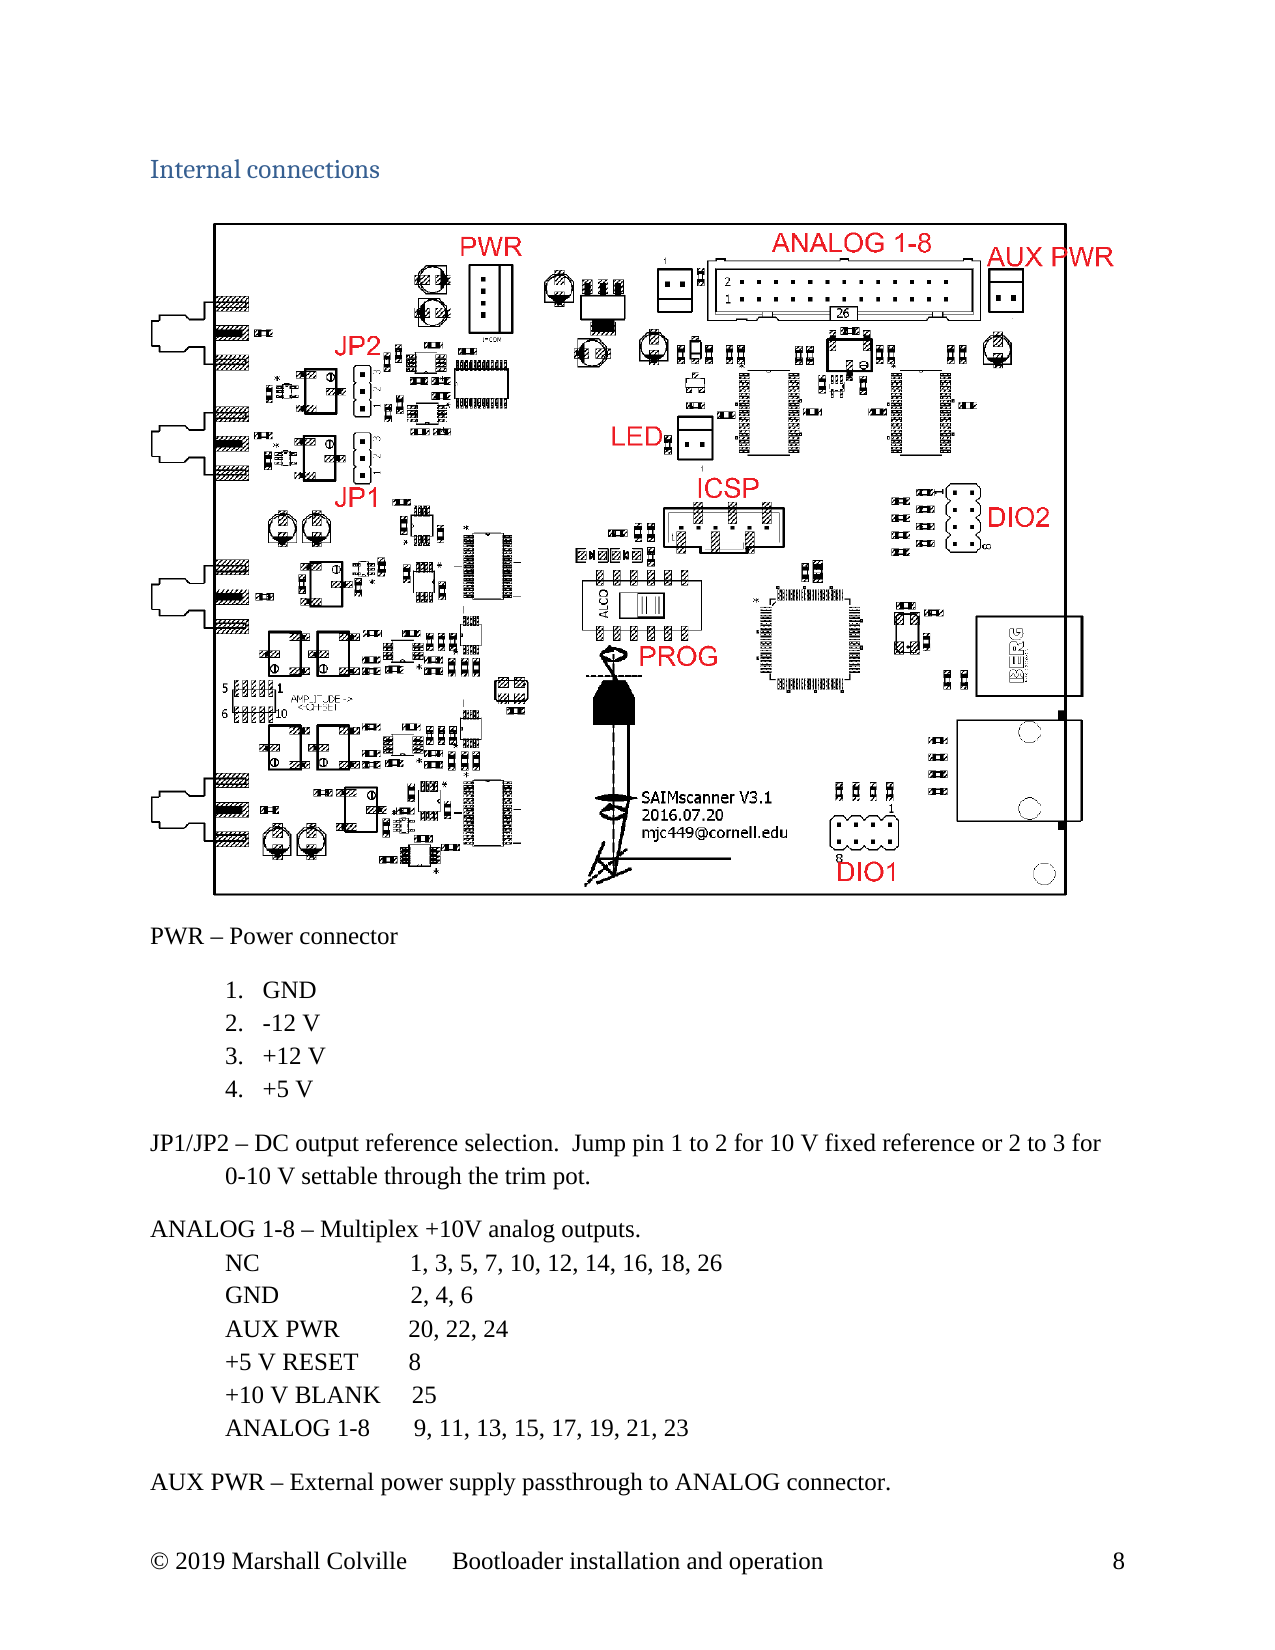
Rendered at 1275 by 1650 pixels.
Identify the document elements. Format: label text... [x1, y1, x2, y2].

text AUX PWR – External power supply passthrough to ANALOG connector. [150, 1467, 1125, 1495]
text NC 1, 3, 5, 7, 10, 12, 14, 16, 18, 26 [150, 1248, 1125, 1276]
picture [150, 190, 1125, 896]
text ANALOG 1-8 9, 11, 13, 15, 17, 19, 21, 23 [150, 1413, 1125, 1441]
text PWR – Power connector [150, 921, 1125, 950]
list +12 V [225, 1041, 1125, 1069]
text AUX PWR 20, 22, 24 [150, 1314, 1125, 1342]
text JP1/JP2 – DC output reference selection. Jump pin 1 to 2 for 10 V fixed reference or 2 to 3 for 0-10 V settable through the trim pot. [150, 1128, 1125, 1189]
list -12 V [225, 1008, 1125, 1037]
text +5 V RESET 8 [150, 1347, 1125, 1375]
text GND 2, 4, 6 [150, 1281, 1125, 1309]
list +5 V [225, 1074, 1125, 1103]
subtitle Internal connections [150, 154, 1125, 185]
text ANALOG 1-8 – Multiplex +10V analog outputs. [150, 1214, 1125, 1243]
list GND [225, 975, 1125, 1003]
text +10 V BLANK 25 [150, 1380, 1125, 1408]
